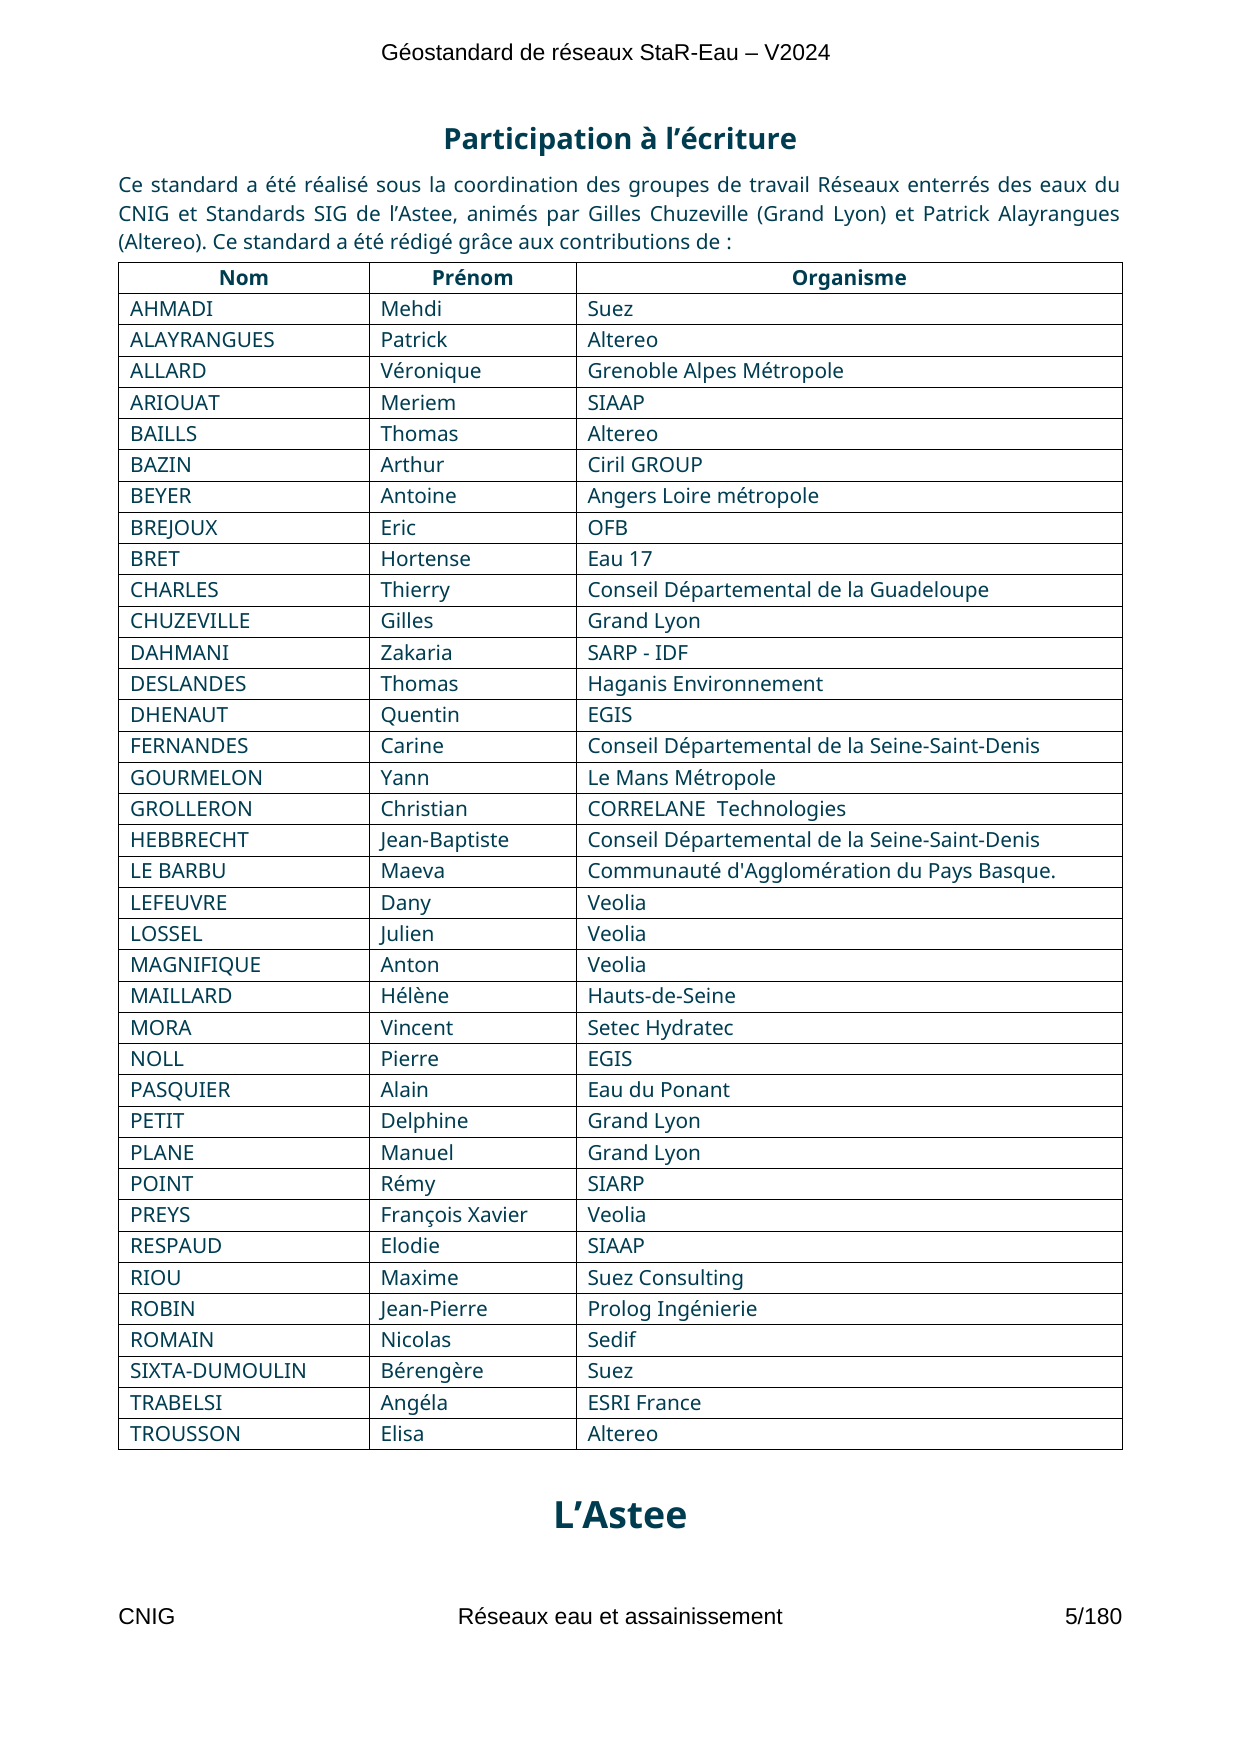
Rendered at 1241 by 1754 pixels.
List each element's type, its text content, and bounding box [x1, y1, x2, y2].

table_cell Sedif [577, 1325, 1122, 1356]
table_cell Hauts-de-Seine [577, 982, 1122, 1012]
table_cell Antoine [370, 482, 576, 512]
table_cell Manuel [370, 1138, 576, 1168]
table_cell Patrick [370, 325, 576, 356]
table_cell Gilles [370, 607, 576, 637]
text L’Astee [118, 1488, 1122, 1539]
table_cell Communauté d'Agglomération du Pays Basque. [577, 857, 1122, 887]
table_cell EGIS [577, 700, 1122, 731]
table_cell Thomas [370, 419, 576, 449]
table_cell PETIT [119, 1107, 369, 1137]
table_cell Mehdi [370, 294, 576, 324]
table_cell Veolia [577, 1200, 1122, 1231]
table_cell Conseil Départemental de la Seine-Saint-Denis [577, 732, 1122, 762]
table_cell Conseil Départemental de la Guadeloupe [577, 575, 1122, 606]
table_cell Eau du Ponant [577, 1075, 1122, 1106]
table_cell SIAAP [577, 388, 1122, 418]
table_cell Angéla [370, 1388, 576, 1418]
table_cell Maeva [370, 857, 576, 887]
table_cell DHENAUT [119, 700, 369, 731]
table_cell ROMAIN [119, 1325, 369, 1356]
table_cell Thierry [370, 575, 576, 606]
table_cell Zakaria [370, 638, 576, 668]
table_cell BREJOUX [119, 513, 369, 543]
table_cell MORA [119, 1013, 369, 1043]
table_cell Christian [370, 794, 576, 824]
table_cell BAILLS [119, 419, 369, 449]
table_cell Vincent [370, 1013, 576, 1043]
table_cell MAILLARD [119, 982, 369, 1012]
table_cell Veolia [577, 888, 1122, 918]
table_cell RESPAUD [119, 1232, 369, 1262]
table_cell Altereo [577, 1419, 1122, 1449]
table_cell Elodie [370, 1232, 576, 1262]
table_cell Maxime [370, 1263, 576, 1293]
table_cell CHUZEVILLE [119, 607, 369, 637]
table_cell Suez [577, 1357, 1122, 1387]
table_cell BRET [119, 544, 369, 574]
table_cell MAGNIFIQUE [119, 950, 369, 981]
table_cell Quentin [370, 700, 576, 731]
table_cell Hortense [370, 544, 576, 574]
table_cell Prolog Ingénierie [577, 1294, 1122, 1324]
table_cell Nicolas [370, 1325, 576, 1356]
table_header Organisme [577, 263, 1122, 293]
table_cell Eau 17 [577, 544, 1122, 574]
table_cell PLANE [119, 1138, 369, 1168]
table_cell SIAAP [577, 1232, 1122, 1262]
table_cell Ciril GROUP [577, 450, 1122, 481]
table_cell ALAYRANGUES [119, 325, 369, 356]
table_cell BEYER [119, 482, 369, 512]
table_cell Suez [577, 294, 1122, 324]
table_cell NOLL [119, 1044, 369, 1074]
table_cell PASQUIER [119, 1075, 369, 1106]
table_cell Veolia [577, 919, 1122, 949]
table_header Prénom [370, 263, 576, 293]
table_cell Alain [370, 1075, 576, 1106]
table_cell Grenoble Alpes Métropole [577, 357, 1122, 387]
table_cell ARIOUAT [119, 388, 369, 418]
table_cell Setec Hydratec [577, 1013, 1122, 1043]
text Ce standard a été réalisé sous la coordination des groupes de travail Réseaux enterrés des eaux du CNIG et Standards SIG de l’Astee, animés par Gilles Chuzeville (Grand Lyon) et Patrick Alayrangues (Altereo). Ce standard a été rédigé grâce aux contributions de : [118, 170, 1122, 256]
table_cell PREYS [119, 1200, 369, 1231]
table_cell Hélène [370, 982, 576, 1012]
table_cell Jean-Baptiste [370, 825, 576, 856]
table_cell LOSSEL [119, 919, 369, 949]
table_cell Thomas [370, 669, 576, 699]
table_cell EGIS [577, 1044, 1122, 1074]
table_cell CHARLES [119, 575, 369, 606]
table_cell DAHMANI [119, 638, 369, 668]
table_cell Grand Lyon [577, 1107, 1122, 1137]
table_cell Angers Loire métropole [577, 482, 1122, 512]
table_cell Carine [370, 732, 576, 762]
table_cell POINT [119, 1169, 369, 1199]
table_header Nom [119, 263, 369, 293]
table_cell Pierre [370, 1044, 576, 1074]
table_cell Anton [370, 950, 576, 981]
table_cell Veolia [577, 950, 1122, 981]
text Participation à l’écriture [118, 118, 1122, 158]
table_cell Eric [370, 513, 576, 543]
table_cell RIOU [119, 1263, 369, 1293]
table_cell Conseil Départemental de la Seine-Saint-Denis [577, 825, 1122, 856]
table_cell Jean-Pierre [370, 1294, 576, 1324]
table_cell GOURMELON [119, 763, 369, 793]
table_cell Haganis Environnement [577, 669, 1122, 699]
table_cell Elisa [370, 1419, 576, 1449]
table_cell SIARP [577, 1169, 1122, 1199]
table_cell Véronique [370, 357, 576, 387]
table_cell HEBBRECHT [119, 825, 369, 856]
table_cell TROUSSON [119, 1419, 369, 1449]
table_cell Arthur [370, 450, 576, 481]
table_cell FERNANDES [119, 732, 369, 762]
table_cell Altereo [577, 419, 1122, 449]
table_cell SARP - IDF [577, 638, 1122, 668]
table_cell Suez Consulting [577, 1263, 1122, 1293]
table_cell ALLARD [119, 357, 369, 387]
table_cell Delphine [370, 1107, 576, 1137]
table_cell ROBIN [119, 1294, 369, 1324]
table_cell ESRI France [577, 1388, 1122, 1418]
table_cell LE BARBU [119, 857, 369, 887]
table_cell Bérengère [370, 1357, 576, 1387]
table_cell BAZIN [119, 450, 369, 481]
table_cell Rémy [370, 1169, 576, 1199]
table_cell LEFEUVRE [119, 888, 369, 918]
table_cell François Xavier [370, 1200, 576, 1231]
table_cell Dany [370, 888, 576, 918]
table_cell Altereo [577, 325, 1122, 356]
table_cell DESLANDES [119, 669, 369, 699]
table_cell AHMADI [119, 294, 369, 324]
table_cell Le Mans Métropole [577, 763, 1122, 793]
table_cell Yann [370, 763, 576, 793]
table_cell Grand Lyon [577, 1138, 1122, 1168]
table_cell CORRELANE Technologies [577, 794, 1122, 824]
table_cell GROLLERON [119, 794, 369, 824]
table_cell TRABELSI [119, 1388, 369, 1418]
table_cell OFB [577, 513, 1122, 543]
table_cell Grand Lyon [577, 607, 1122, 637]
table_cell SIXTA-DUMOULIN [119, 1357, 369, 1387]
table_cell Meriem [370, 388, 576, 418]
table_cell Julien [370, 919, 576, 949]
